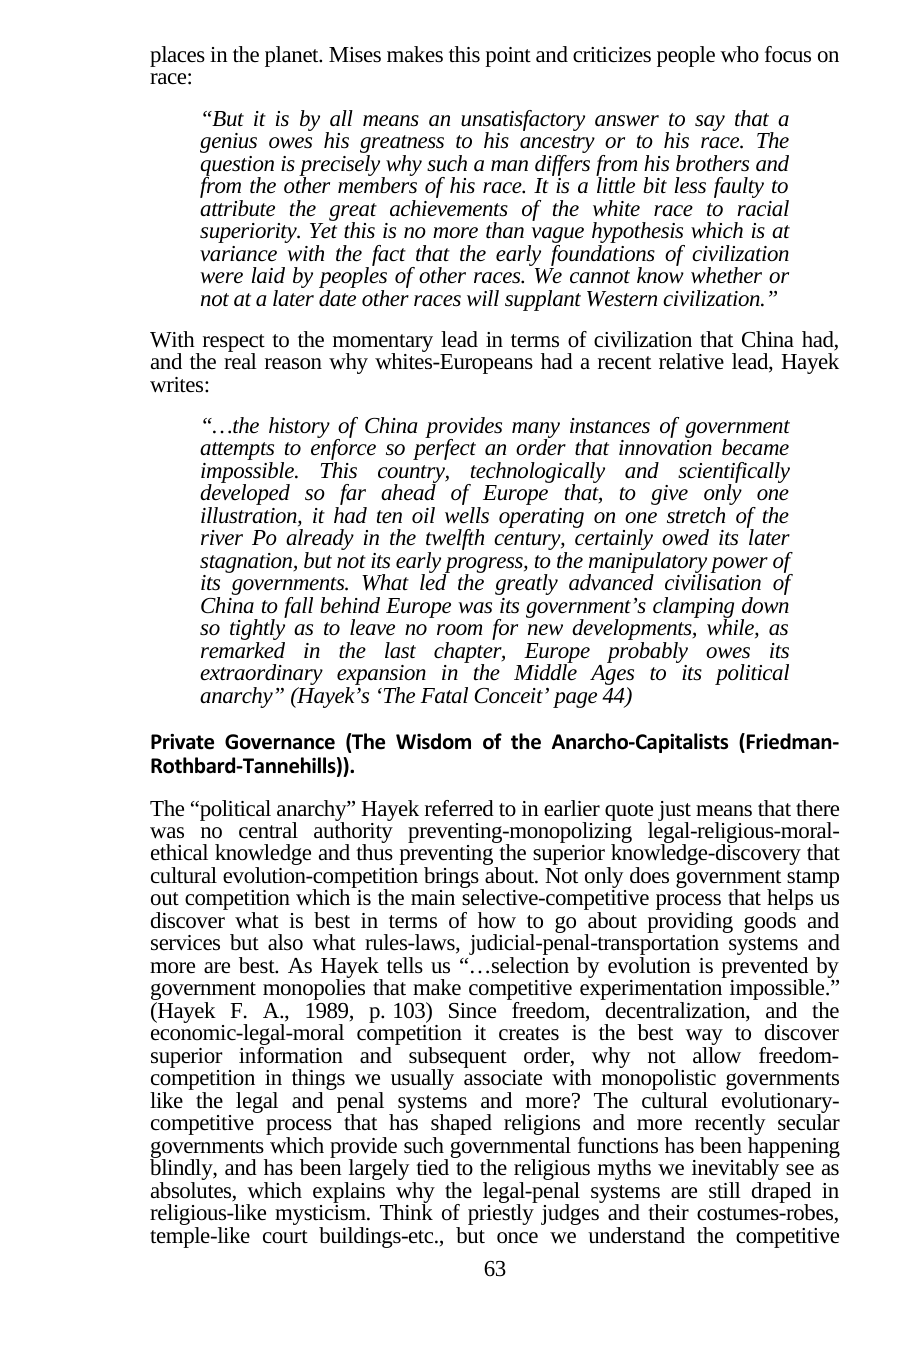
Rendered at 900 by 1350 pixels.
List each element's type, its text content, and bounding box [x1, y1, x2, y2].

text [150, 45, 840, 90]
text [150, 798, 840, 1248]
text “But it is by all means an unsatisfactory answer to say that a genius owes his greatness to his ancestry or to his race. The question is precisely why such a man differs from his brothers and from the other members of his race. It is a little bit less faulty to attribute the great achievements of the white race to racial superiority. Yet this is no more than vague hypothesis which is at variance with the fact that the early foundations of civilization were laid by peoples of other races. We cannot know whether or not at a later date other races will supplant Western civilization.” [200, 109, 790, 311]
text With respect to the momentary lead in terms of civilization that China had, and the real reason why whites-Europeans had a recent relative lead, Hayek writes: [150, 330, 840, 397]
text “…the history of China provides many instances of government attempts to enforce so perfect an order that innovation became impossible. This country, technologically and scientifically developed so far ahead of Europe that, to give only one illustration, it had ten oil wells operating on one stretch of the river Po already in the twelfth century, certainly owed its later stagnation, but not its early progress, to the manipulatory power of its governments. What led the greatly advanced civilisation of China to fall behind Europe was its government’s clamping down so tightly as to leave no room for new developments, while, as remarked in the last chapter, Europe probably owes its extraordinary expansion in the Middle Ages to its political anarchy” (Hayek’s ‘The Fatal Conceit’ page 44) [200, 416, 790, 708]
subtitle Private Governance (The Wisdom of the Anarcho-Capitalists (Friedman-Rothbard-Tannehills)). [150, 729, 840, 780]
